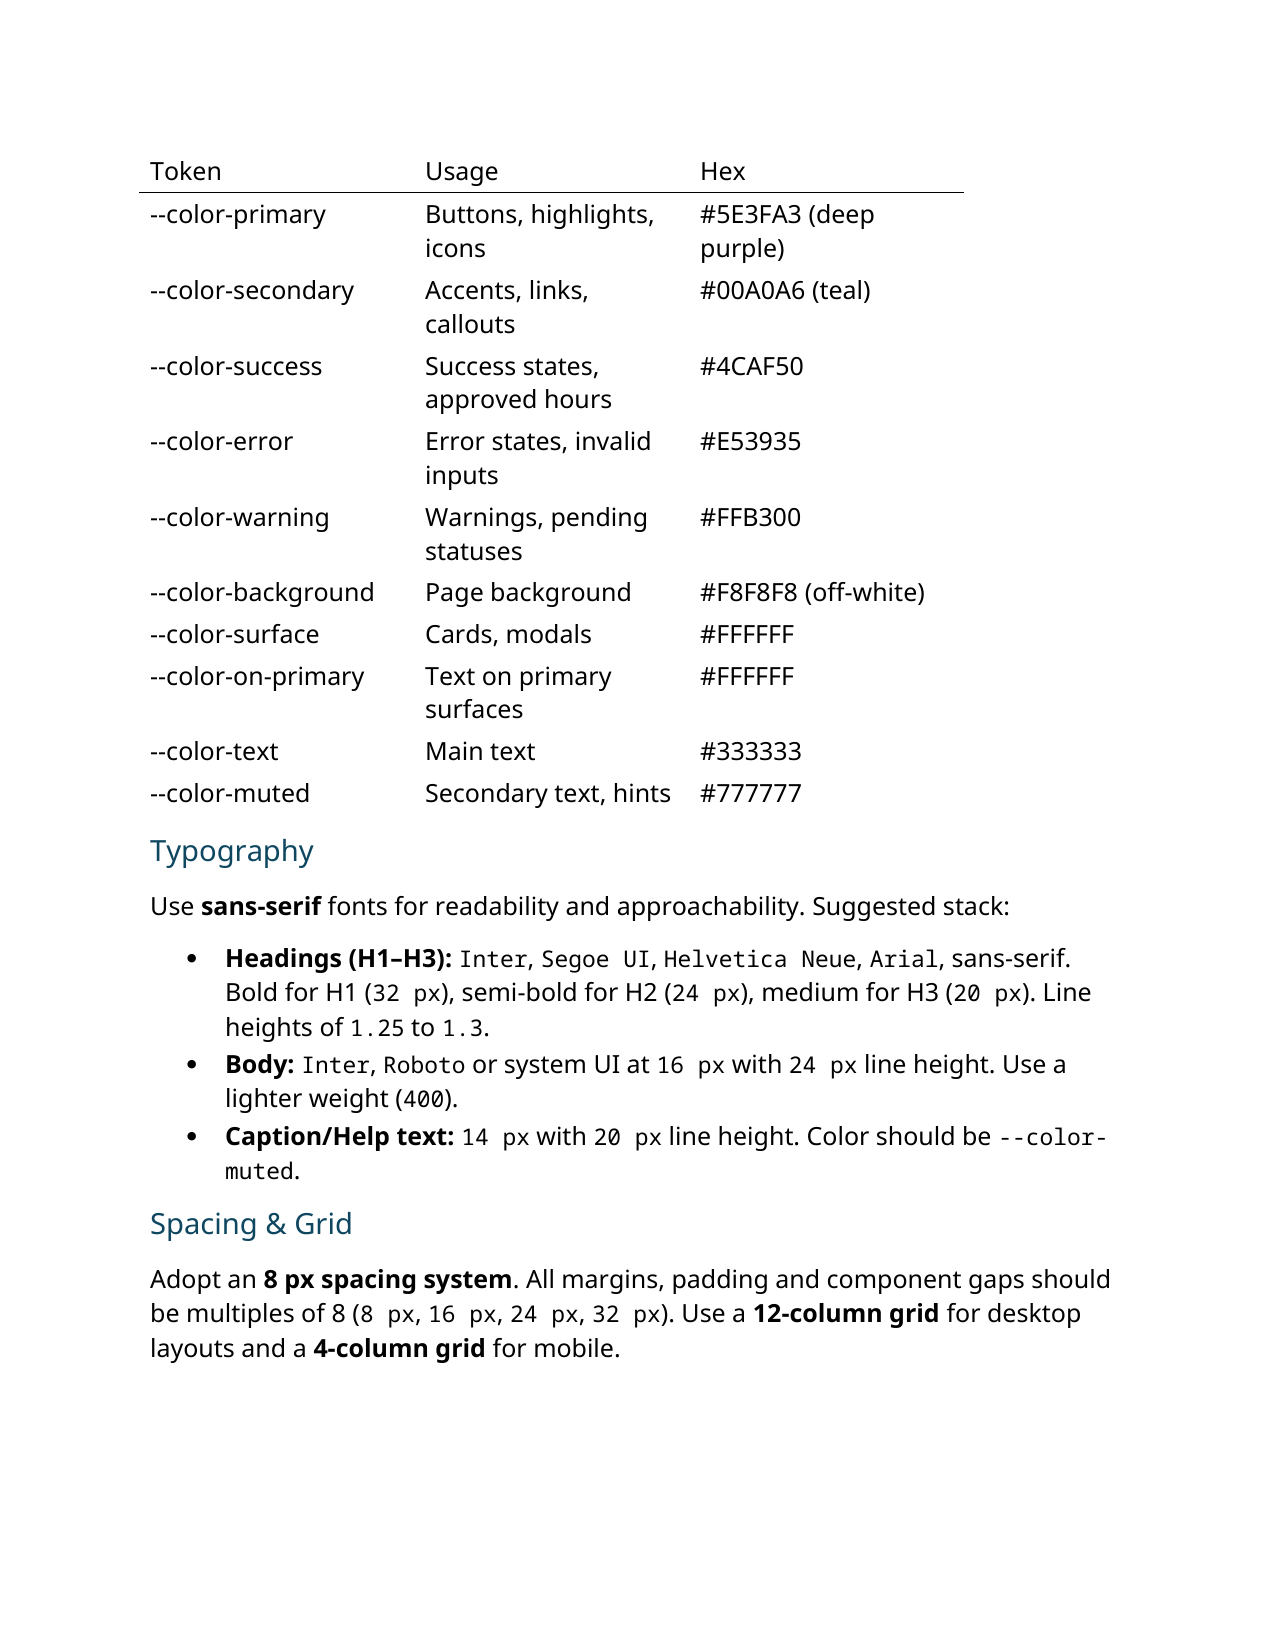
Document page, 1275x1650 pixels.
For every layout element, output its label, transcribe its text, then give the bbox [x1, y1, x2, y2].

subtitle Typography [150, 830, 1125, 869]
table_cell Main text [414, 730, 689, 772]
table_cell --color-warning [139, 496, 414, 571]
subtitle Spacing & Grid [150, 1204, 1125, 1243]
table_cell Page background [414, 571, 689, 613]
table_cell #5E3FA3 (deep purple) [689, 193, 964, 269]
table_cell #777777 [689, 772, 964, 813]
table_cell #F8F8F8 (off‑white) [689, 571, 964, 613]
table_header Hex [689, 150, 964, 192]
list Caption/Help text: 14 px with 20 px line height. Color should be --color-muted. [187, 1119, 1125, 1187]
table_cell Secondary text, hints [414, 772, 689, 813]
list Body: Inter, Roboto or system UI at 16 px with 24 px line height. Use a lighter weight (400). [187, 1047, 1125, 1115]
table_cell --color-primary [139, 193, 414, 269]
table_cell #FFFFFF [689, 613, 964, 654]
table_cell --color-error [139, 420, 414, 496]
table_cell --color-text [139, 730, 414, 772]
table_cell Error states, invalid inputs [414, 420, 689, 496]
table_cell #FFB300 [689, 496, 964, 571]
list Headings (H1–H3): Inter, Segoe UI, Helvetica Neue, Arial, sans‑serif. Bold for H1 (32 px), semi‑bold for H2 (24 px), medium for H3 (20 px). Line heights of 1.25 to 1.3. [187, 941, 1125, 1043]
table_cell #FFFFFF [689, 654, 964, 730]
table_cell Text on primary surfaces [414, 654, 689, 730]
table_cell #333333 [689, 730, 964, 772]
table_cell --color-background [139, 571, 414, 613]
text Adopt an 8 px spacing system. All margins, padding and component gaps should be multiples of 8 (8 px, 16 px, 24 px, 32 px). Use a 12‑column grid for desktop layouts and a 4‑column grid for mobile. [150, 1262, 1125, 1364]
table_header Usage [414, 150, 689, 192]
table_cell #4CAF50 [689, 344, 964, 420]
text Use sans‑serif fonts for readability and approachability. Suggested stack: [150, 888, 1125, 922]
table_cell Success states, approved hours [414, 344, 689, 420]
table_cell --color-surface [139, 613, 414, 654]
table_cell --color-on-primary [139, 654, 414, 730]
table_cell Accents, links, callouts [414, 269, 689, 344]
table_cell #00A0A6 (teal) [689, 269, 964, 344]
table_cell Cards, modals [414, 613, 689, 654]
table_cell Warnings, pending statuses [414, 496, 689, 571]
table_cell Buttons, highlights, icons [414, 193, 689, 269]
table_cell --color-muted [139, 772, 414, 813]
table_cell --color-success [139, 344, 414, 420]
table_header Token [139, 150, 414, 192]
table_cell --color-secondary [139, 269, 414, 344]
table_cell #E53935 [689, 420, 964, 496]
